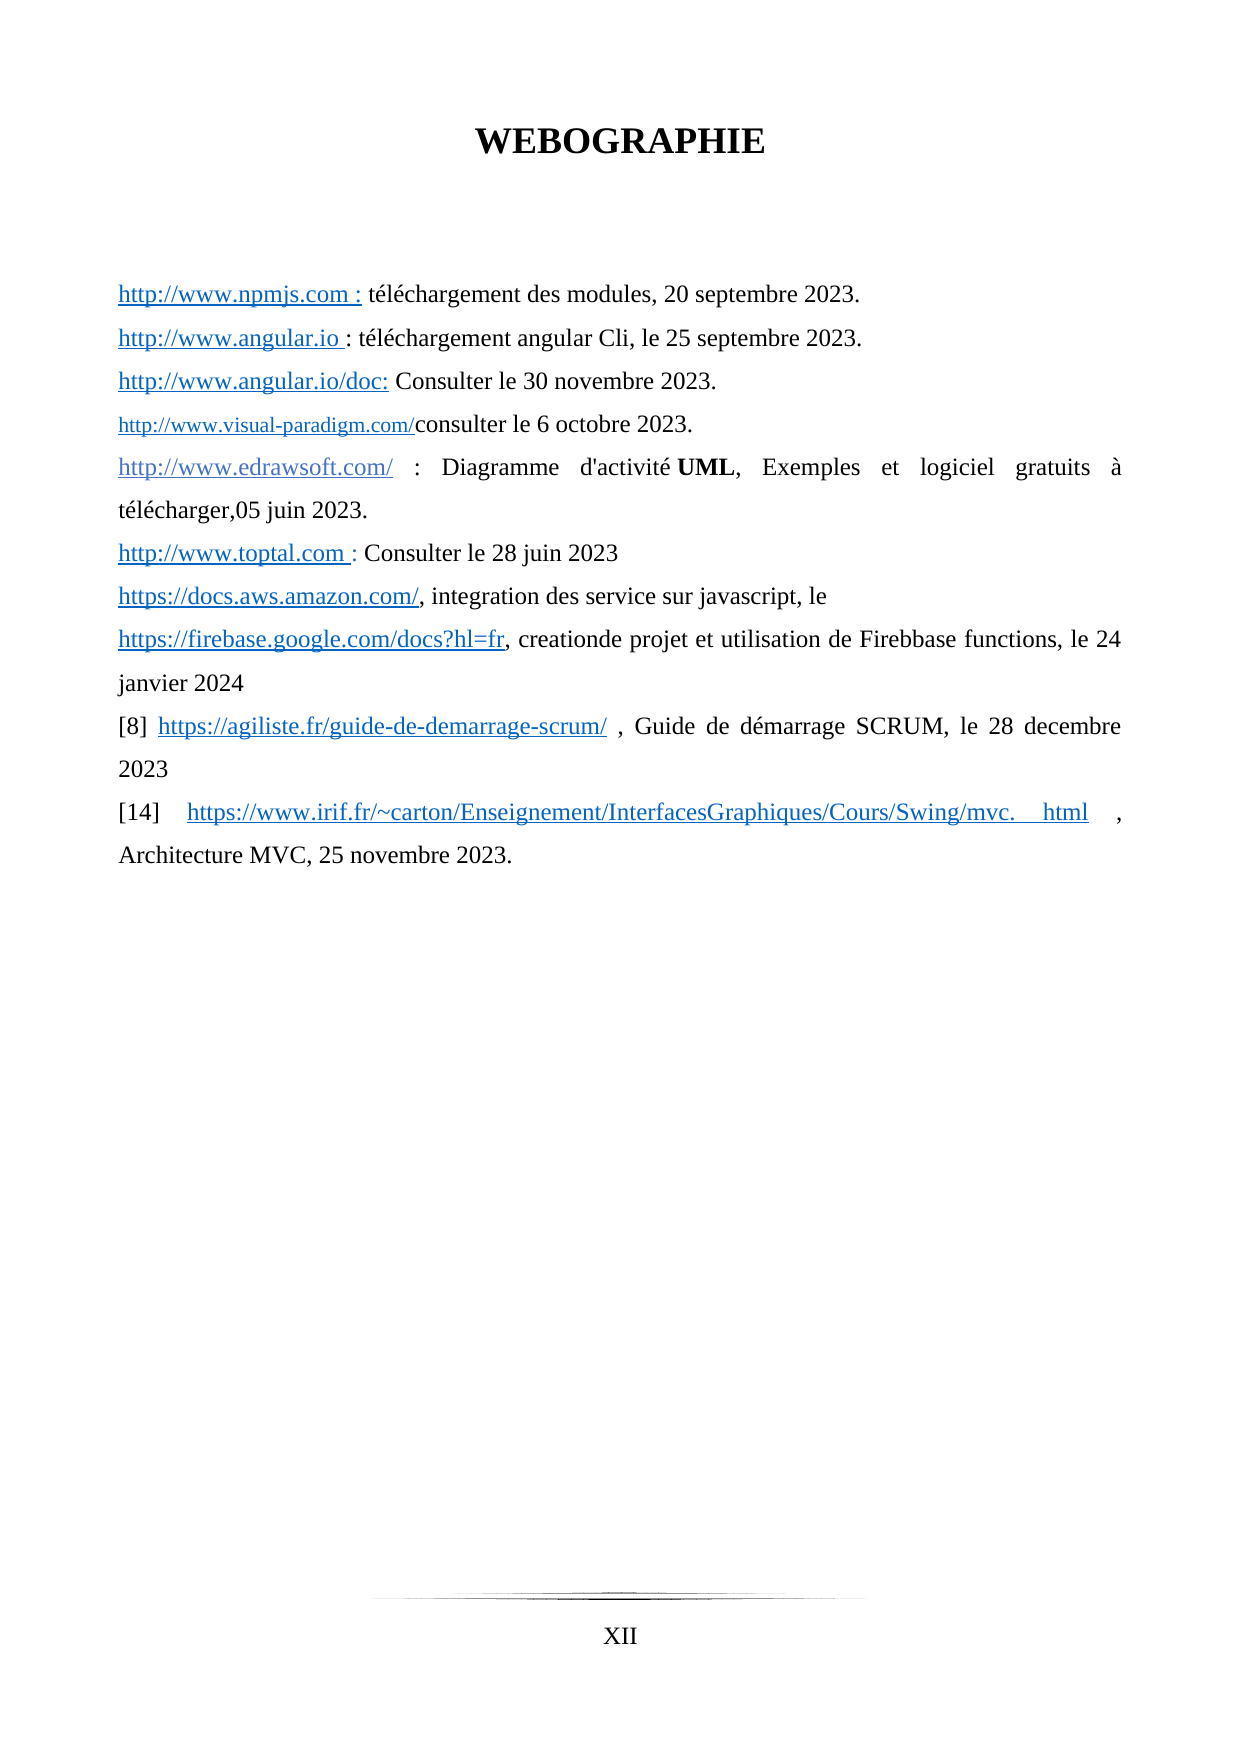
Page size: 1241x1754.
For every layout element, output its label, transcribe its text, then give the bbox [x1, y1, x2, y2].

picture [170, 1592, 1069, 1601]
text https://docs.aws.amazon.com/, integration des service sur javascript, le [118, 581, 1122, 610]
text http://www.edrawsoft.com/ : Diagramme d'activité UML, Exemples et logiciel gratuits à télécharger,05 juin 2023. [118, 452, 1122, 524]
text http://www.angular.io : téléchargement angular Cli, le 25 septembre 2023. [118, 323, 1122, 351]
text http://www.toptal.com : Consulter le 28 juin 2023 [118, 538, 1122, 567]
text http://www.npmjs.com : téléchargement des modules, 20 septembre 2023. [118, 279, 1122, 308]
text https://firebase.google.com/docs?hl=fr, creationde projet et utilisation de Firebbase functions, le 24 janvier 2024 [118, 624, 1122, 696]
text http://www.visual-paradigm.com/consulter le 6 octobre 2023. [118, 409, 1122, 438]
text [8] https://agiliste.fr/guide-de-demarrage-scrum/ , Guide de démarrage SCRUM, le 28 decembre 2023 [118, 711, 1122, 783]
text http://www.angular.io/doc: Consulter le 30 novembre 2023. [118, 366, 1122, 394]
text [14] https://www.irif.fr/~carton/Enseignement/InterfacesGraphiques/Cours/Swing/mvc. html , Architecture MVC, 25 novembre 2023. [118, 797, 1122, 869]
text WEBOGRAPHIE [118, 118, 1122, 161]
